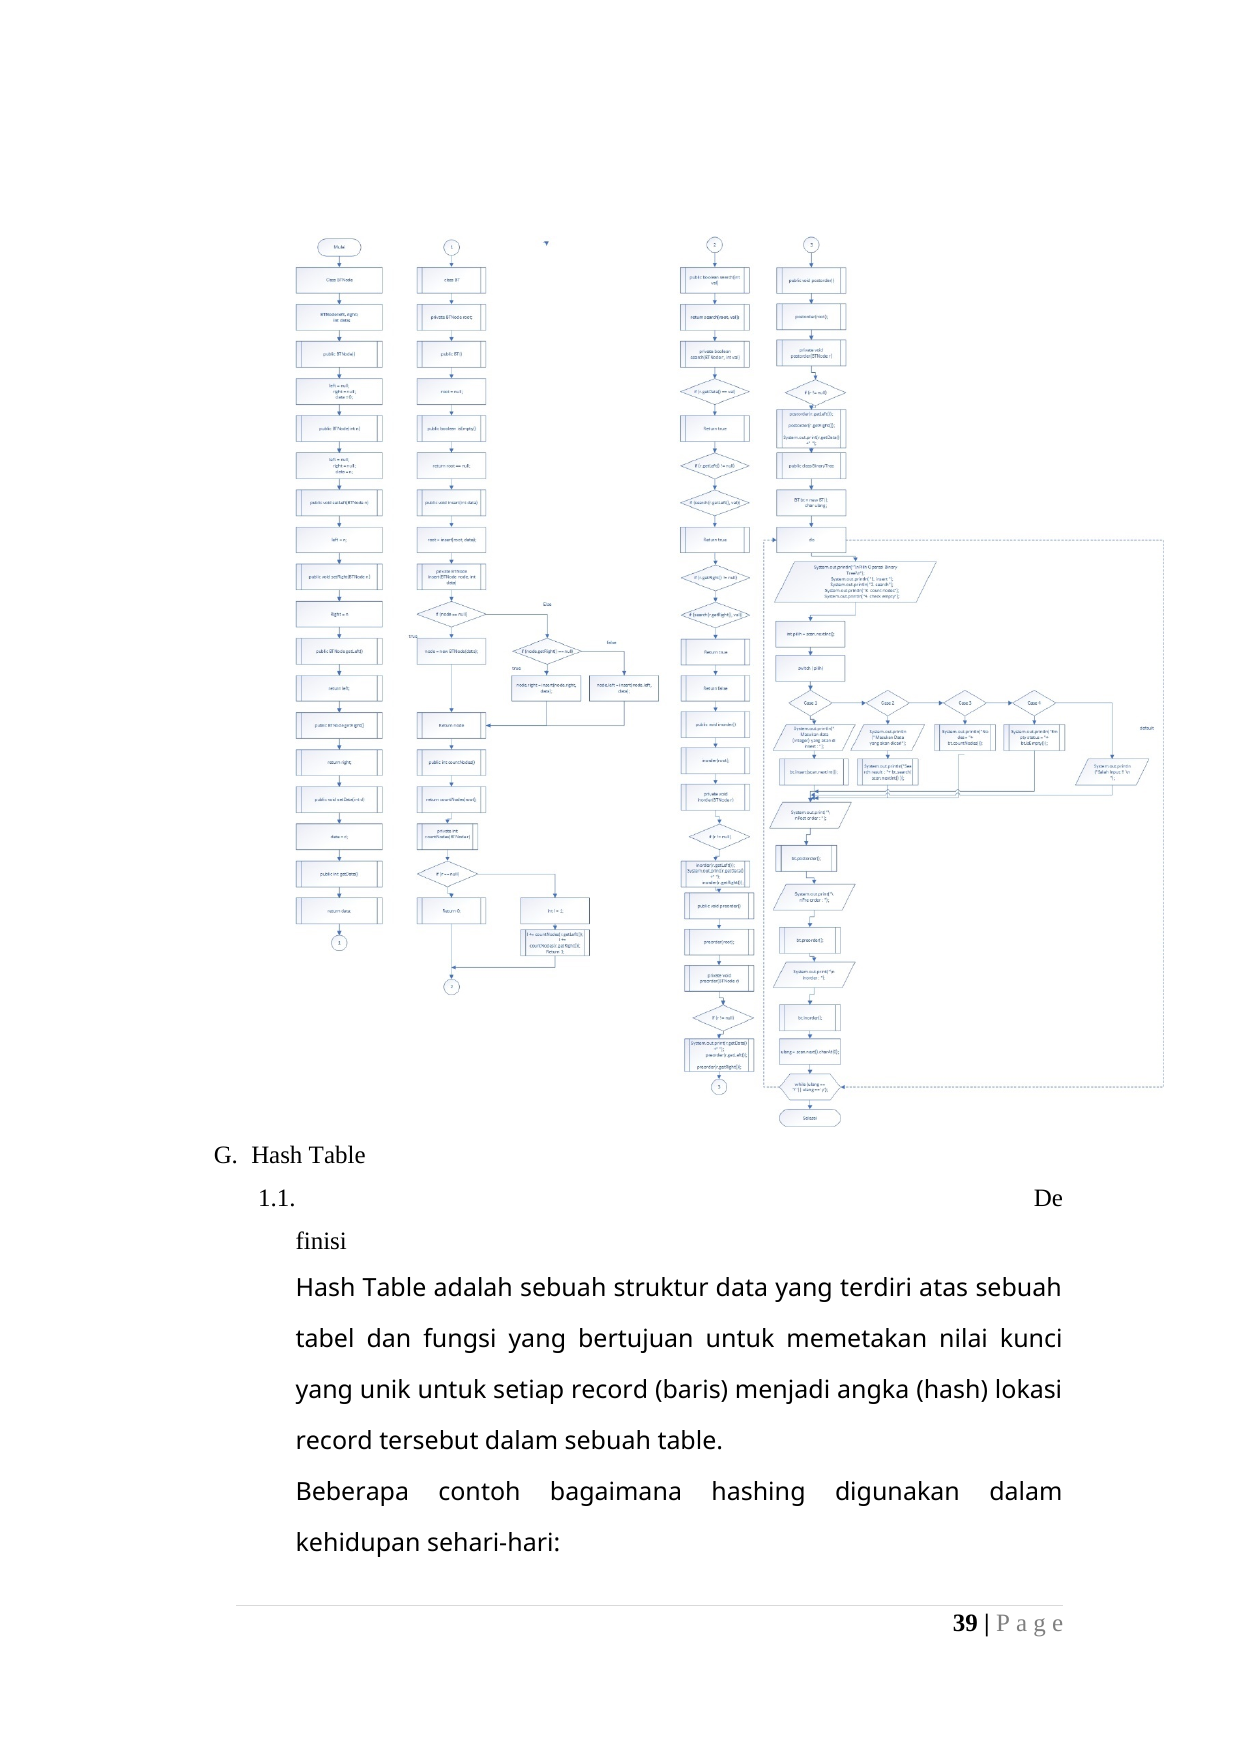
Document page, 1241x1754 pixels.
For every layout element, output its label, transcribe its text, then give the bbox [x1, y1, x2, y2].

list Beberapa contoh bagaimana hashing digunakan dalam kehidupan sehari-hari: [295, 1474, 1063, 1559]
list Hash Table adalah sebuah struktur data yang terdiri atas sebuah tabel dan fungsi yang bertujuan untuk memetakan nilai kunci yang unik untuk setiap record (baris) menjadi angka (hash) lokasi record tersebut dalam sebuah table. [295, 1269, 1063, 1457]
list Hash Table [213, 1140, 1063, 1169]
list Definisi [258, 1183, 1063, 1255]
picture [295, 236, 1164, 1127]
